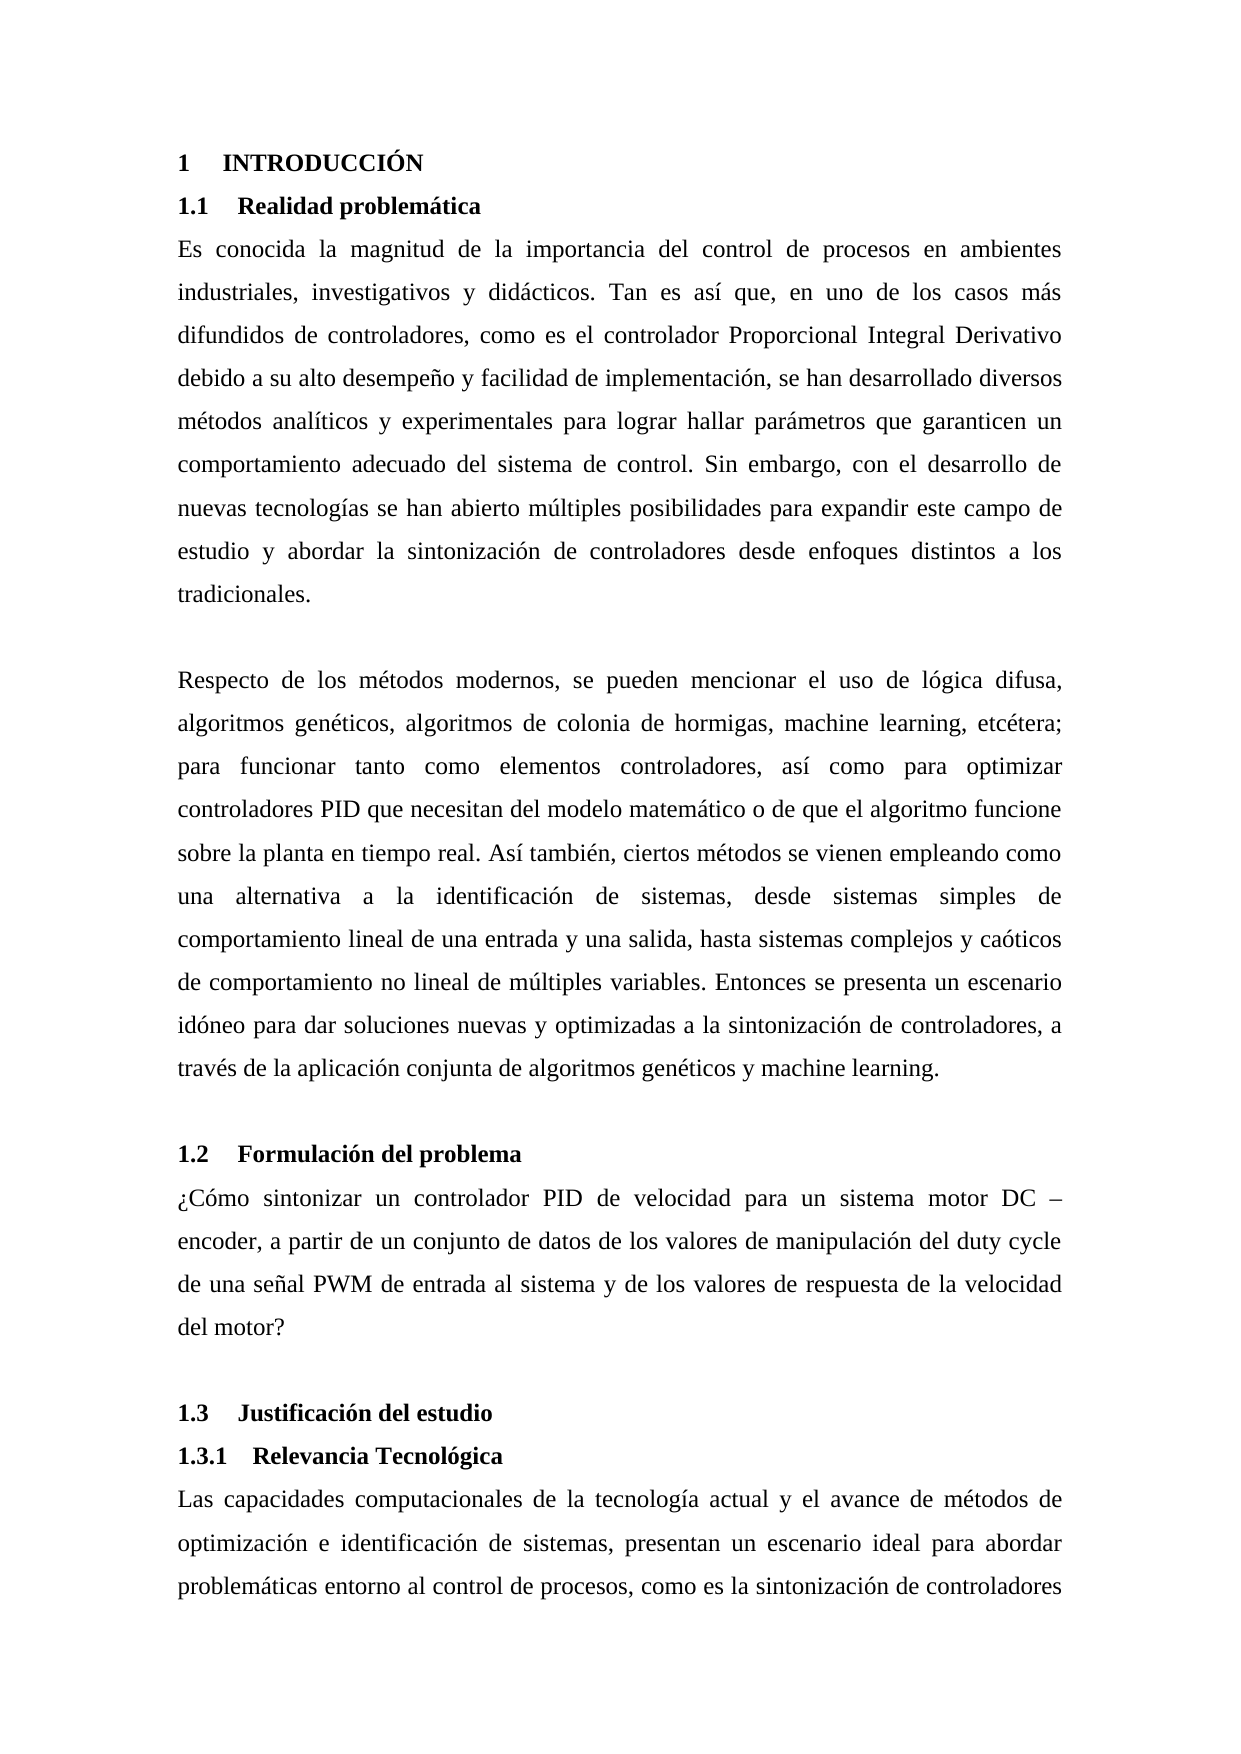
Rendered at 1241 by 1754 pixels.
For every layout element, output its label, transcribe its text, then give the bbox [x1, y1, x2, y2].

subtitle Justificación del estudio [177, 1398, 1063, 1427]
subtitle Realidad problemática [177, 191, 1063, 219]
text ¿Cómo sintonizar un controlador PID de velocidad para un sistema motor DC – encoder, a partir de un conjunto de datos de los valores de manipulación del duty cycle de una señal PWM de entrada al sistema y de los valores de respuesta de la velocidad del motor? [177, 1183, 1063, 1341]
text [177, 1484, 1063, 1599]
subtitle Formulación del problema [177, 1139, 1063, 1168]
subtitle INTRODUCCIÓN [177, 148, 1063, 176]
subtitle Relevancia Tecnológica [177, 1441, 1063, 1470]
text Es conocida la magnitud de la importancia del control de procesos en ambientes industriales, investigativos y didácticos. Tan es así que, en uno de los casos más difundidos de controladores, como es el controlador Proporcional Integral Derivativo debido a su alto desempeño y facilidad de implementación, se han desarrollado diversos métodos analíticos y experimentales para lograr hallar parámetros que garanticen un comportamiento adecuado del sistema de control. Sin embargo, con el desarrollo de nuevas tecnologías se han abierto múltiples posibilidades para expandir este campo de estudio y abordar la sintonización de controladores desde enfoques distintos a los tradicionales. [177, 234, 1063, 608]
text Respecto de los métodos modernos, se pueden mencionar el uso de lógica difusa, algoritmos genéticos, algoritmos de colonia de hormigas, machine learning, etcétera; para funcionar tanto como elementos controladores, así como para optimizar controladores PID que necesitan del modelo matemático o de que el algoritmo funcione sobre la planta en tiempo real. Así también, ciertos métodos se vienen empleando como una alternativa a la identificación de sistemas, desde sistemas simples de comportamiento lineal de una entrada y una salida, hasta sistemas complejos y caóticos de comportamiento no lineal de múltiples variables. Entonces se presenta un escenario idóneo para dar soluciones nuevas y optimizadas a la sintonización de controladores, a través de la aplicación conjunta de algoritmos genéticos y machine learning. [177, 665, 1063, 1082]
